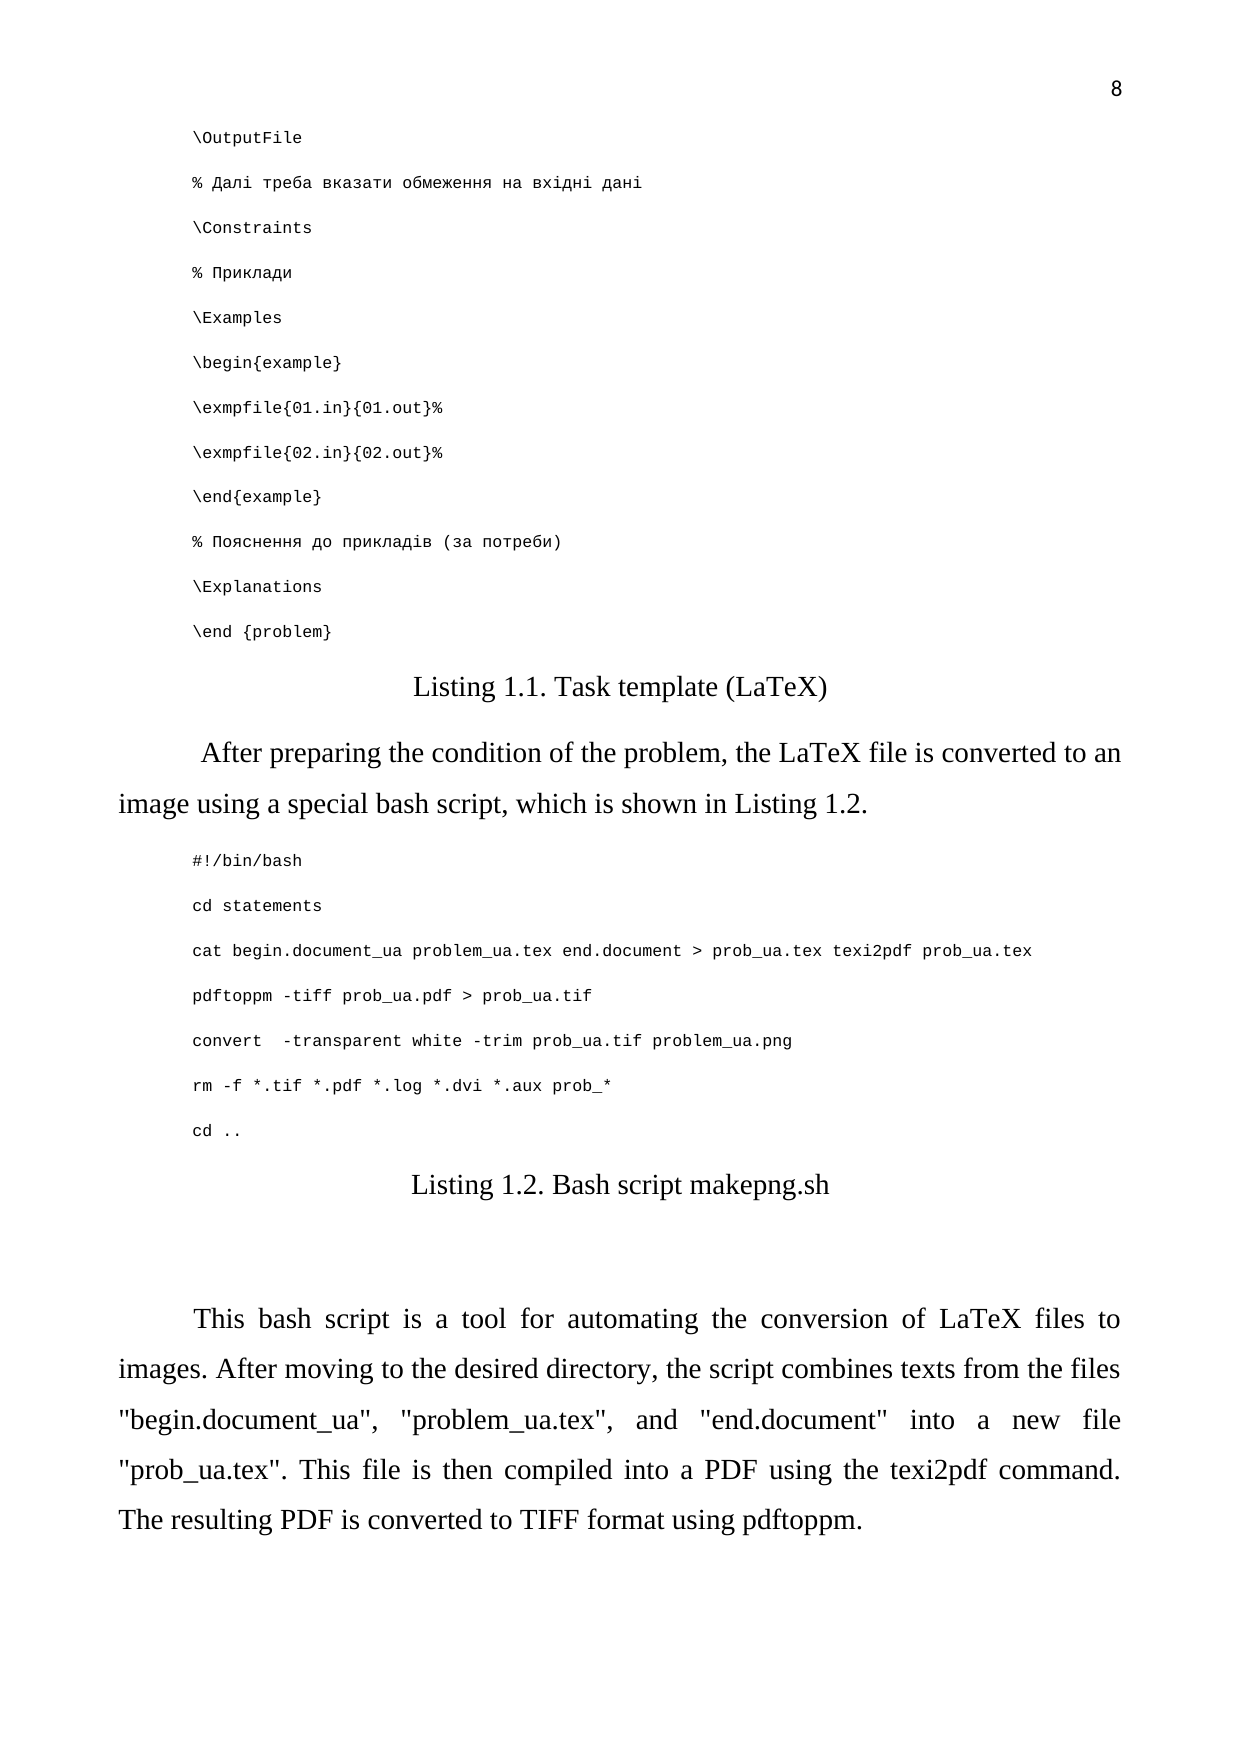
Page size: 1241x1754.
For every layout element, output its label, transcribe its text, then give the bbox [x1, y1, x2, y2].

text \Examples [192, 309, 1122, 328]
text This bash script is a tool for automating the conversion of LaTeX files to images. After moving to the desired directory, the script combines texts from the files "begin.document_ua", "problem_ua.tex", and "end.document" into a new file "prob_ua.tex". This file is then compiled into a PDF using the texi2pdf command. The resulting PDF is converted to TIFF format using pdftoppm. [118, 1301, 1122, 1536]
text \begin{example} [192, 354, 1122, 373]
text \end {problem} [192, 624, 1122, 643]
text cd statements [192, 898, 1122, 917]
text \exmpfile{01.in}{01.out}% [192, 399, 1122, 418]
text \Explanations [192, 579, 1122, 598]
text \end{example} [192, 489, 1122, 508]
text cat begin.document_ua problem_ua.tex end.document > prob_ua.tex texi2pdf prob_ua.tex [192, 943, 1122, 962]
text \OutputFile [192, 130, 1122, 149]
text convert -transparent white -trim prob_ua.tif problem_ua.png [192, 1032, 1122, 1051]
text rm -f *.tif *.pdf *.log *.dvi *.aux prob_* [192, 1077, 1122, 1096]
text \exmpfile{02.in}{02.out}% [192, 444, 1122, 463]
text Listing 1.1. Task template (LaTeX) [118, 669, 1122, 702]
text cd .. [192, 1122, 1122, 1141]
text % Далі треба вказати обмеження на вхідні дані [192, 175, 1122, 194]
text After preparing the condition of the problem, the LaTeX file is converted to an image using a special bash script, which is shown in Listing 1.2. [118, 736, 1122, 819]
text #!/bin/bash [192, 853, 1122, 872]
text Listing 1.2. Bash script makepng.sh [118, 1167, 1122, 1201]
text % Пояснення до прикладів (за потреби) [192, 534, 1122, 553]
text \Constraints [192, 220, 1122, 238]
text pdftoppm -tiff prob_ua.pdf > prob_ua.tif [192, 988, 1122, 1006]
text % Приклади [192, 264, 1122, 283]
